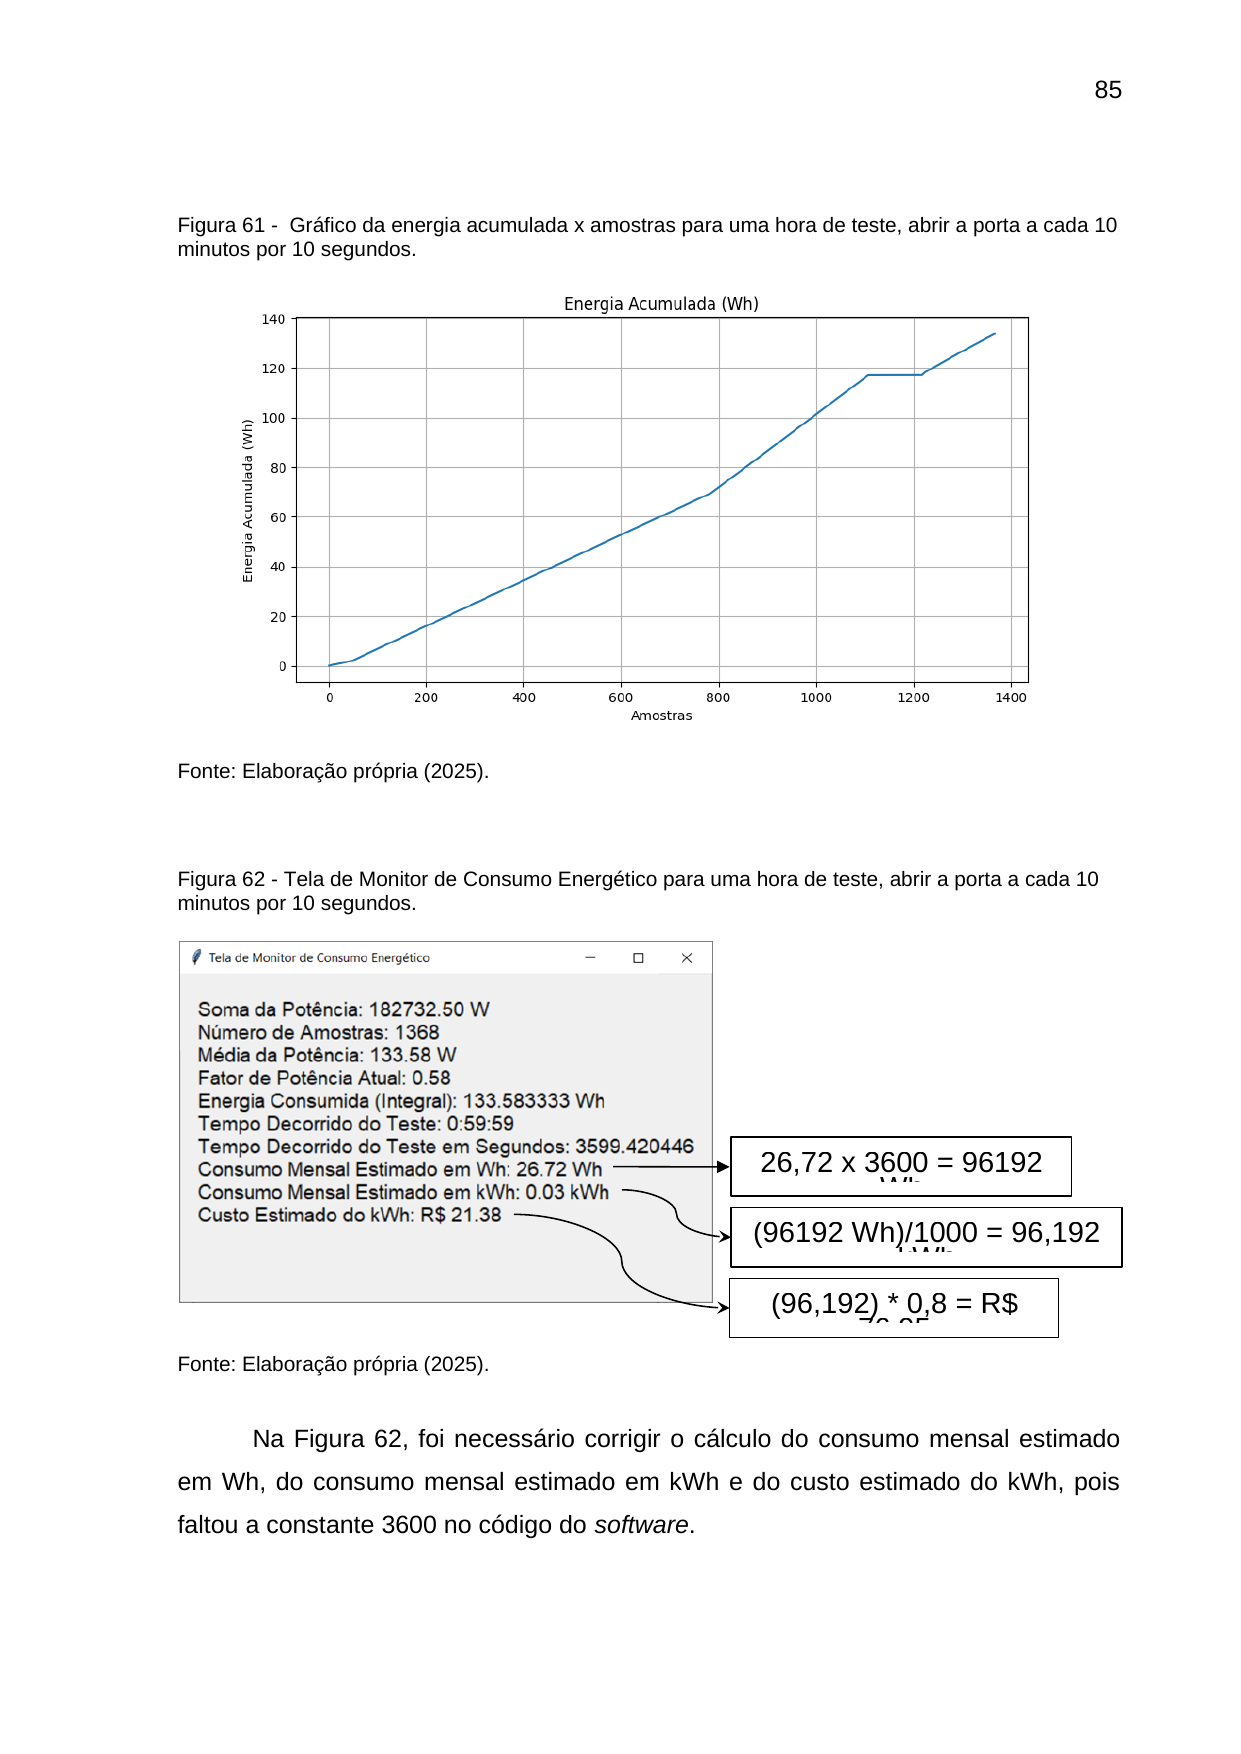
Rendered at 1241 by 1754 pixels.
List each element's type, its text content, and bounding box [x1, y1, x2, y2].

picture [177, 261, 1122, 734]
picture [177, 939, 714, 1304]
text Fonte: Elaboração própria (2025). [177, 759, 1122, 783]
subtitle Figura 62 - Tela de Monitor de Consumo Energético para uma hora de teste, abrir a porta a cada 10 minutos por 10 segundos. [177, 867, 1122, 915]
subtitle Figura 61 - Gráfico da energia acumulada x amostras para uma hora de teste, abrir a porta a cada 10 minutos por 10 segundos. [177, 213, 1122, 261]
text Na Figura 62, foi necessário corrigir o cálculo do consumo mensal estimado em Wh, do consumo mensal estimado em kWh e do custo estimado do kWh, pois faltou a constante 3600 no código do software. [177, 1424, 1122, 1539]
text Fonte: Elaboração própria (2025). [177, 1352, 1122, 1376]
